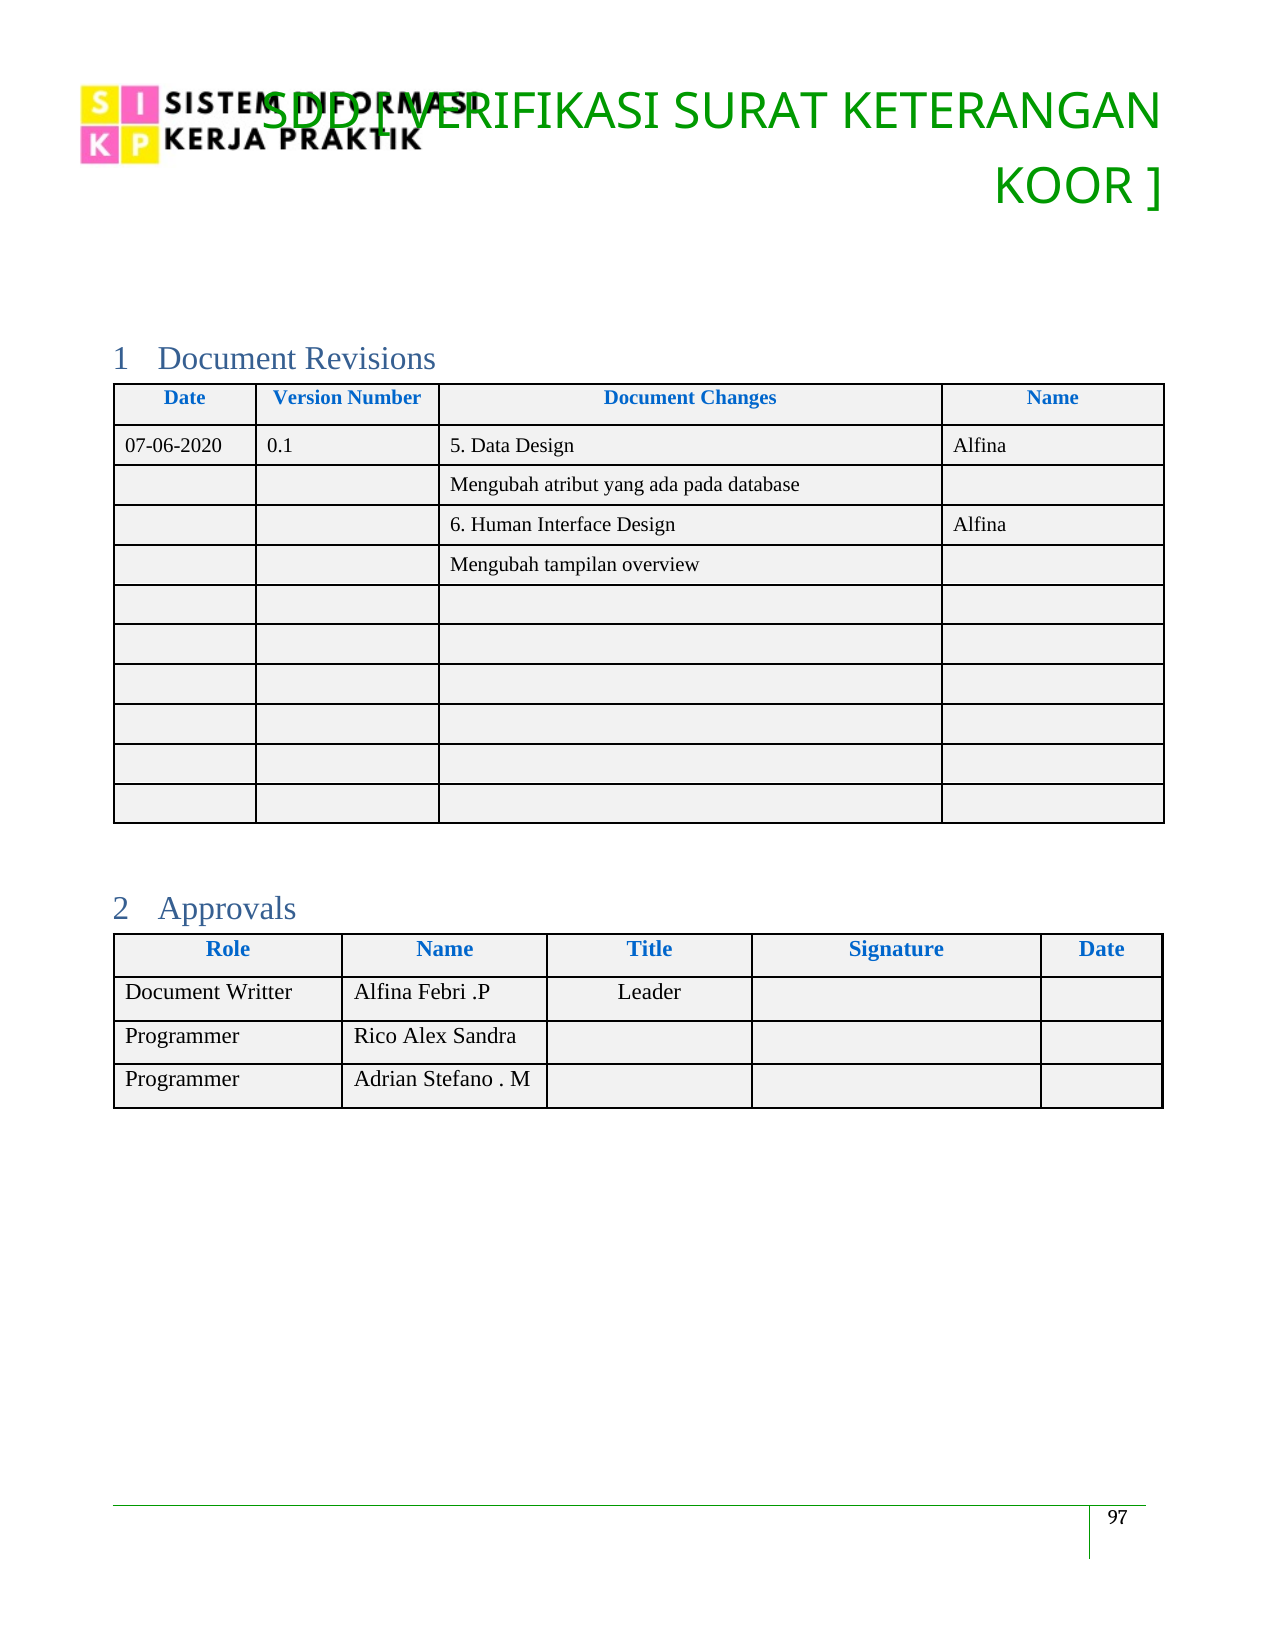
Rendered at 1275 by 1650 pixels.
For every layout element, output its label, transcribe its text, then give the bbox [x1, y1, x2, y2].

table_cell Alfina [943, 506, 1163, 544]
table_cell [943, 586, 1163, 623]
table_cell [943, 546, 1163, 583]
table_cell [257, 625, 438, 663]
table_cell Programmer [115, 1065, 341, 1107]
table_cell [115, 506, 255, 544]
table_cell [1042, 1022, 1161, 1063]
table_cell 07-06-2020 [115, 426, 255, 464]
table_cell 5. Data Design [440, 426, 941, 464]
table_cell [440, 745, 941, 782]
table_cell [1042, 978, 1161, 1020]
table_cell Mengubah tampilan overview [440, 546, 941, 583]
table_cell 0.1 [257, 426, 438, 464]
table_header Date [115, 385, 255, 424]
table_cell [440, 785, 941, 822]
table_cell [440, 665, 941, 703]
table_header Version Number [257, 385, 438, 424]
table_cell [115, 466, 255, 504]
table_header Document Changes [440, 385, 941, 424]
table_cell Programmer [115, 1022, 341, 1063]
table_cell [115, 705, 255, 743]
subtitle Approvals [112, 888, 1162, 927]
table_cell [257, 586, 438, 623]
table_cell [440, 625, 941, 663]
table_cell [440, 586, 941, 623]
table_cell [548, 1065, 751, 1107]
table_cell Mengubah atribut yang ada pada database [440, 466, 941, 504]
table_header Signature [753, 935, 1040, 976]
table_cell [943, 705, 1163, 743]
table_cell Adrian Stefano . M [343, 1065, 546, 1107]
picture [79, 83, 483, 168]
table_cell [943, 785, 1163, 822]
table_cell [115, 625, 255, 663]
table_cell [257, 785, 438, 822]
table_cell [943, 625, 1163, 663]
table_header Name [343, 935, 546, 976]
table_cell Leader [548, 978, 751, 1020]
table_cell [257, 466, 438, 504]
table_header Title [548, 935, 751, 976]
table_cell [1042, 1065, 1161, 1107]
table_header Date [1042, 935, 1161, 976]
table_cell [753, 1022, 1040, 1063]
table_cell [257, 665, 438, 703]
table_cell [943, 665, 1163, 703]
table_cell Document Writter [115, 978, 341, 1020]
table_cell Rico Alex Sandra [343, 1022, 546, 1063]
table_cell [440, 705, 941, 743]
table_cell [943, 466, 1163, 504]
table_cell 6. Human Interface Design [440, 506, 941, 544]
table_cell [115, 586, 255, 623]
table_cell [115, 546, 255, 583]
table_cell [753, 1065, 1040, 1107]
picture [470, 96, 483, 109]
table_cell [115, 745, 255, 782]
table_header Name [943, 385, 1163, 424]
table_cell Alfina Febri .P [343, 978, 546, 1020]
table_cell [257, 705, 438, 743]
table_cell [257, 506, 438, 544]
table_header Role [115, 935, 341, 976]
table_cell [257, 745, 438, 782]
table_cell [115, 665, 255, 703]
table_cell [257, 546, 438, 583]
table_cell [115, 785, 255, 822]
table_cell [943, 745, 1163, 782]
table_cell [753, 978, 1040, 1020]
table_cell [548, 1022, 751, 1063]
subtitle Document Revisions [112, 339, 1162, 377]
table_cell Alfina [943, 426, 1163, 464]
